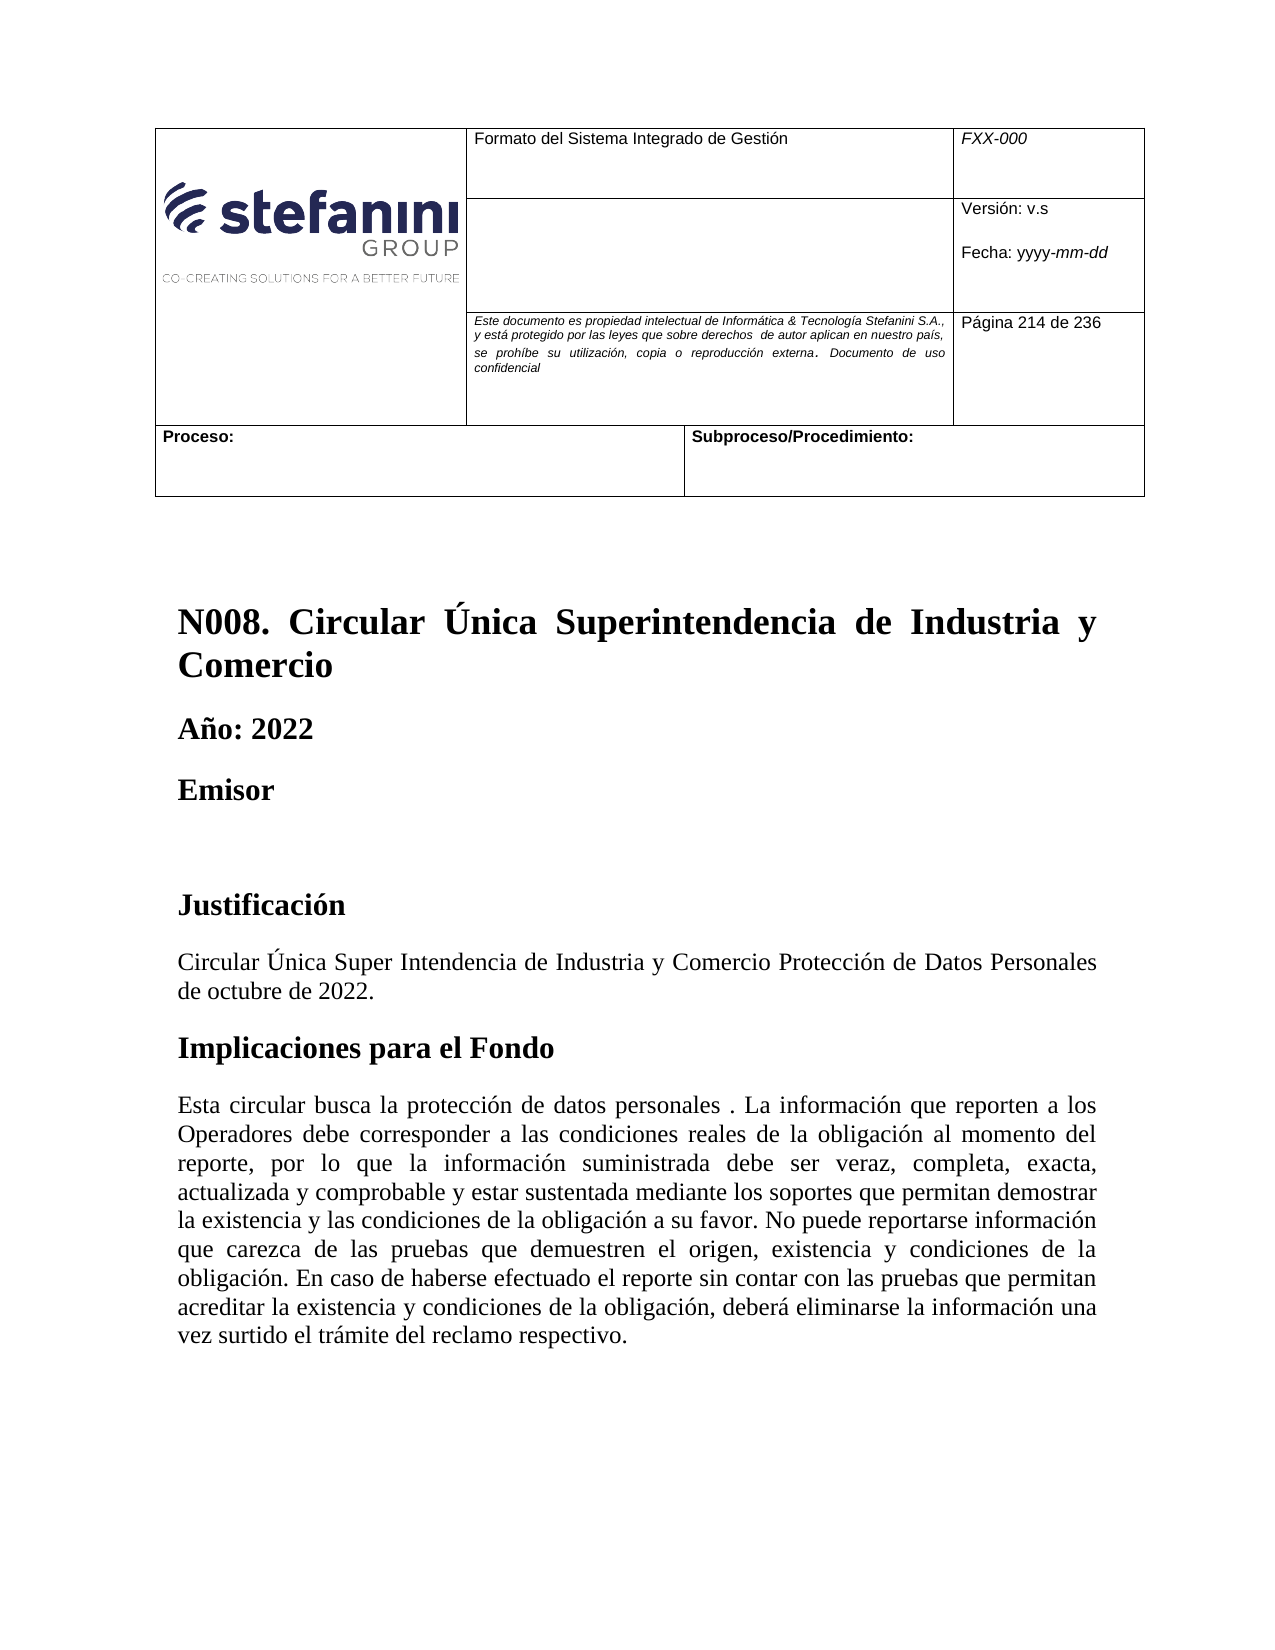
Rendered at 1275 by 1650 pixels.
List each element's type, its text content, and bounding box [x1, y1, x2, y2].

text Esta circular busca la protección de datos personales . La información que reporten a los Operadores debe corresponder a las condiciones reales de la obligación al momento del reporte, por lo que la información suministrada debe ser veraz, completa, exacta, actualizada y comprobable y estar sustentada mediante los soportes que permitan demostrar la existencia y las condiciones de la obligación a su favor. No puede reportarse información que carezca de las pruebas que demuestren el origen, existencia y condiciones de la obligación. En caso de haberse efectuado el reporte sin contar con las pruebas que permitan acreditar la existencia y condiciones de la obligación, deberá eliminarse la información una vez surtido el trámite del reclamo respectivo. [177, 1091, 1098, 1349]
subtitle Año: 2022 [177, 711, 1098, 747]
subtitle Emisor [177, 772, 1098, 807]
text Circular Única Super Intendencia de Industria y Comercio Protección de Datos Personales de octubre de 2022. [177, 947, 1098, 1005]
subtitle Justificación [177, 886, 1098, 922]
subtitle Implicaciones para el Fondo [177, 1030, 1098, 1066]
picture [162, 182, 460, 286]
subtitle N008. Circular Única Superintendencia de Industria y Comercio [177, 599, 1098, 686]
